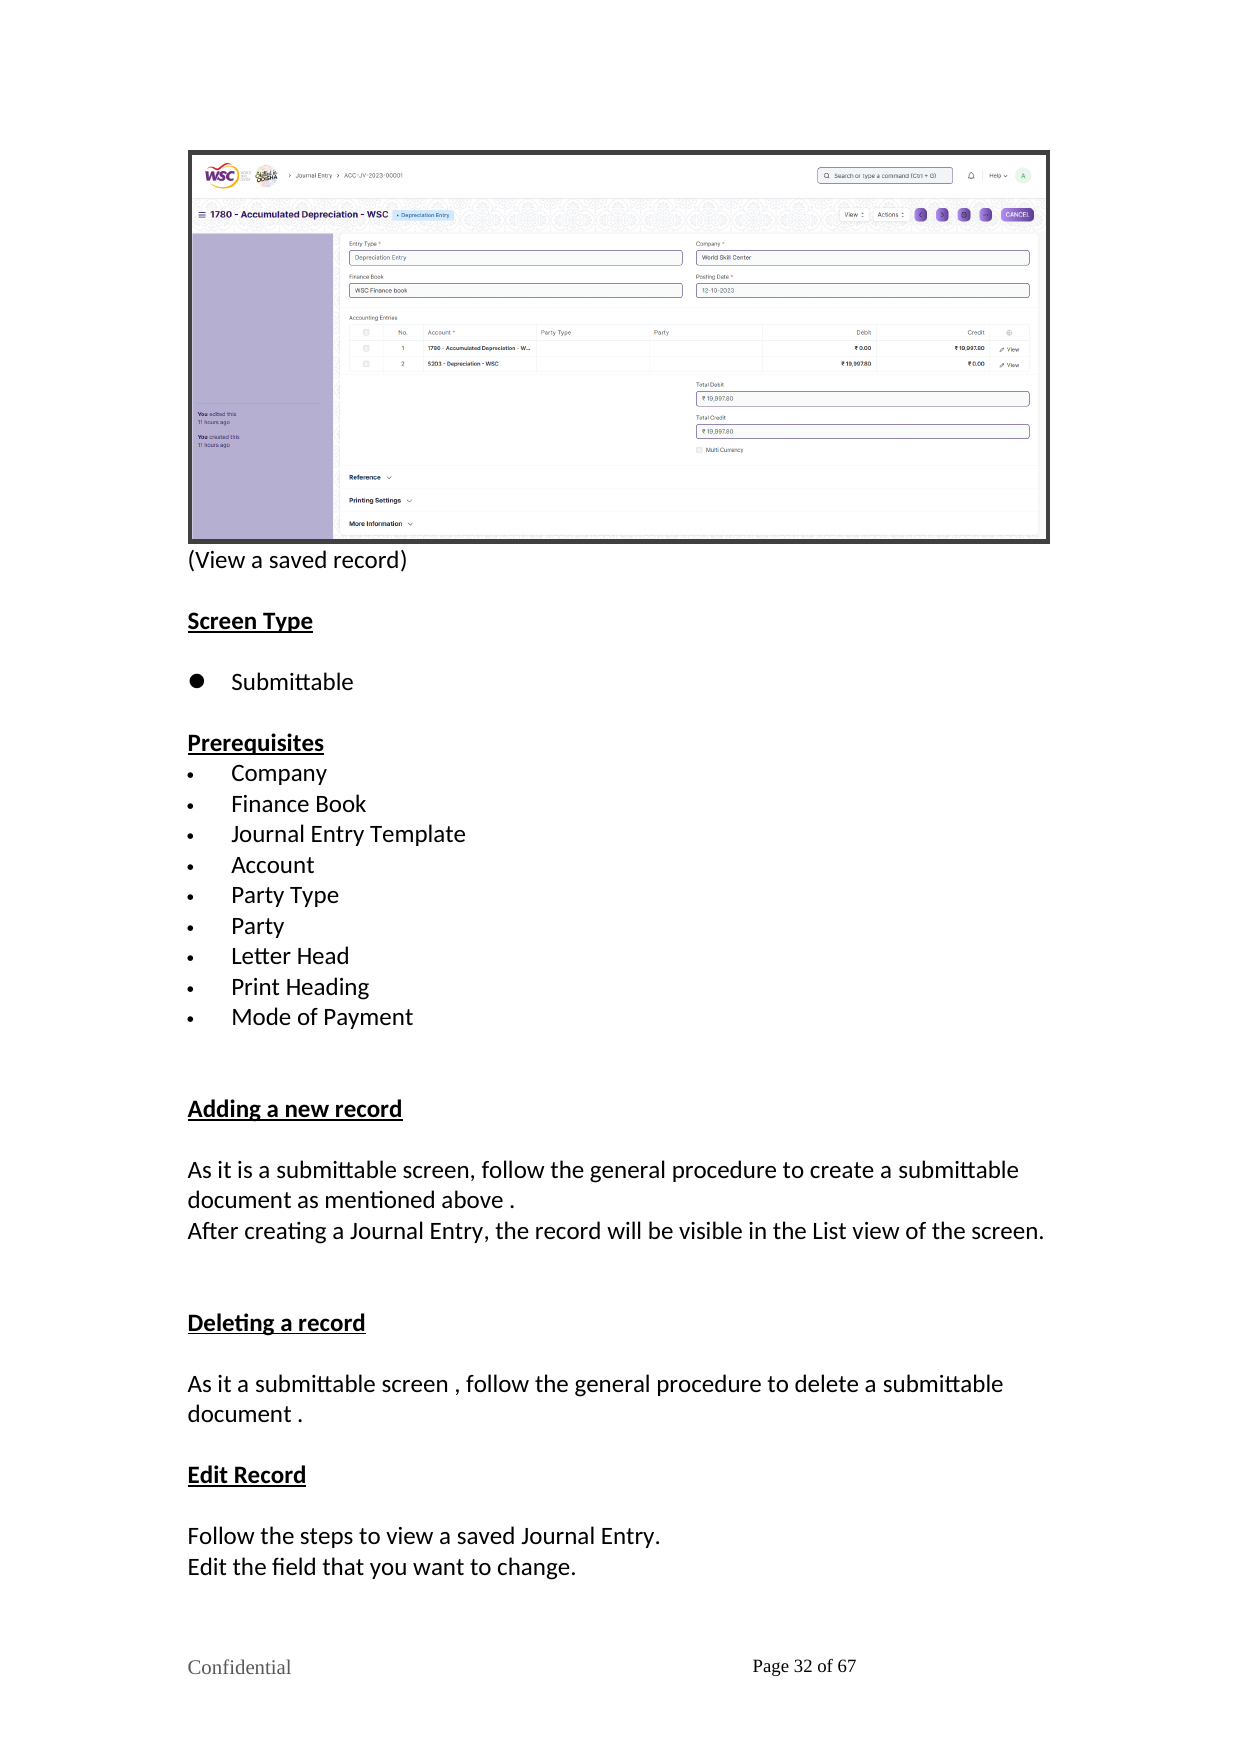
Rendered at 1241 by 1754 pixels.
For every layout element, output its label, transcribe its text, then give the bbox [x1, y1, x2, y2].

text (View a saved record) [187, 544, 1053, 574]
list Account [187, 849, 1053, 879]
list Party Type [187, 879, 1053, 910]
list Company [187, 757, 1053, 788]
text Screen Type [187, 605, 1053, 635]
list Letter Head [187, 941, 1053, 971]
text After creating a Journal Entry, the record will be visible in the List view of the screen. [187, 1215, 1053, 1246]
text As it is a submittable screen, follow the general procedure to create a submittable document as mentioned above . [187, 1154, 1053, 1215]
text Follow the steps to view a saved Journal Entry. [187, 1520, 1053, 1551]
text Deleting a record [187, 1307, 1053, 1337]
list Print Heading [187, 971, 1053, 1002]
text Edit the field that you want to change. [187, 1551, 1053, 1581]
list Finance Book [187, 788, 1053, 818]
list Submittable [187, 666, 1053, 696]
list Journal Entry Template [187, 818, 1053, 849]
text As it a submittable screen , follow the general procedure to delete a submittable document . [187, 1368, 1053, 1429]
list Party [187, 910, 1053, 941]
text Edit Record [187, 1459, 1053, 1490]
list Mode of Payment [187, 1002, 1053, 1032]
text Prerequisites [187, 727, 1053, 757]
picture [192, 155, 1046, 539]
text Adding a new record [187, 1093, 1053, 1124]
